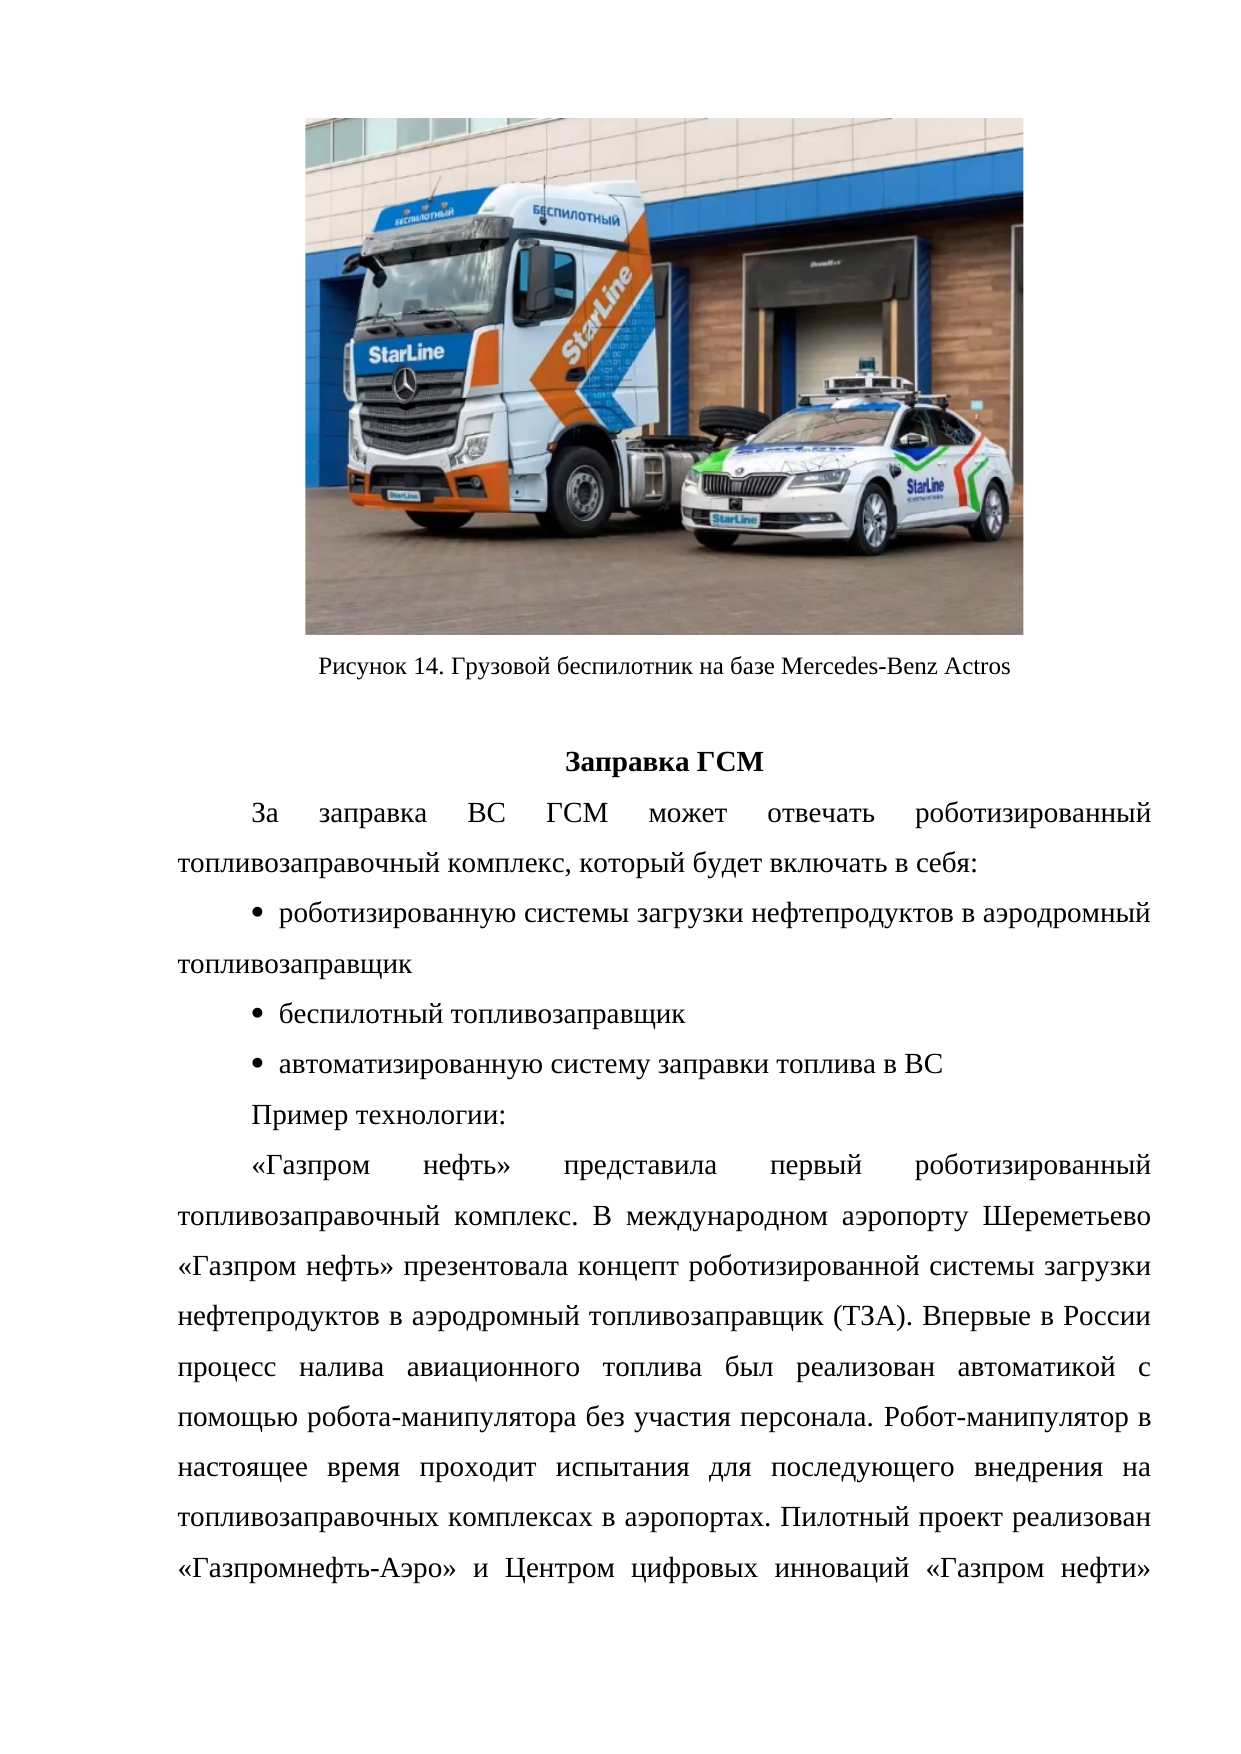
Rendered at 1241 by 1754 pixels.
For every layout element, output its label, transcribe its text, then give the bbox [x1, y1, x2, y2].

text За заправка ВС ГСМ может отвечать роботизированный топливозаправочный комплекс, который будет включать в себя: [177, 795, 1152, 879]
text Пример технологии: [177, 1097, 1152, 1131]
text Рисунок 14. Грузовой беспилотник на базе Mercedes-Benz Actros [177, 651, 1152, 680]
list автоматизированную систему заправки топлива в ВС [177, 1047, 1152, 1080]
list беспилотный топливозаправщик [177, 996, 1152, 1030]
subtitle Заправка ГСМ [177, 744, 1152, 778]
picture [305, 118, 1024, 635]
list роботизированную системы загрузки нефтепродуктов в аэродромный топливозаправщик [177, 896, 1152, 979]
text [177, 1147, 1152, 1583]
